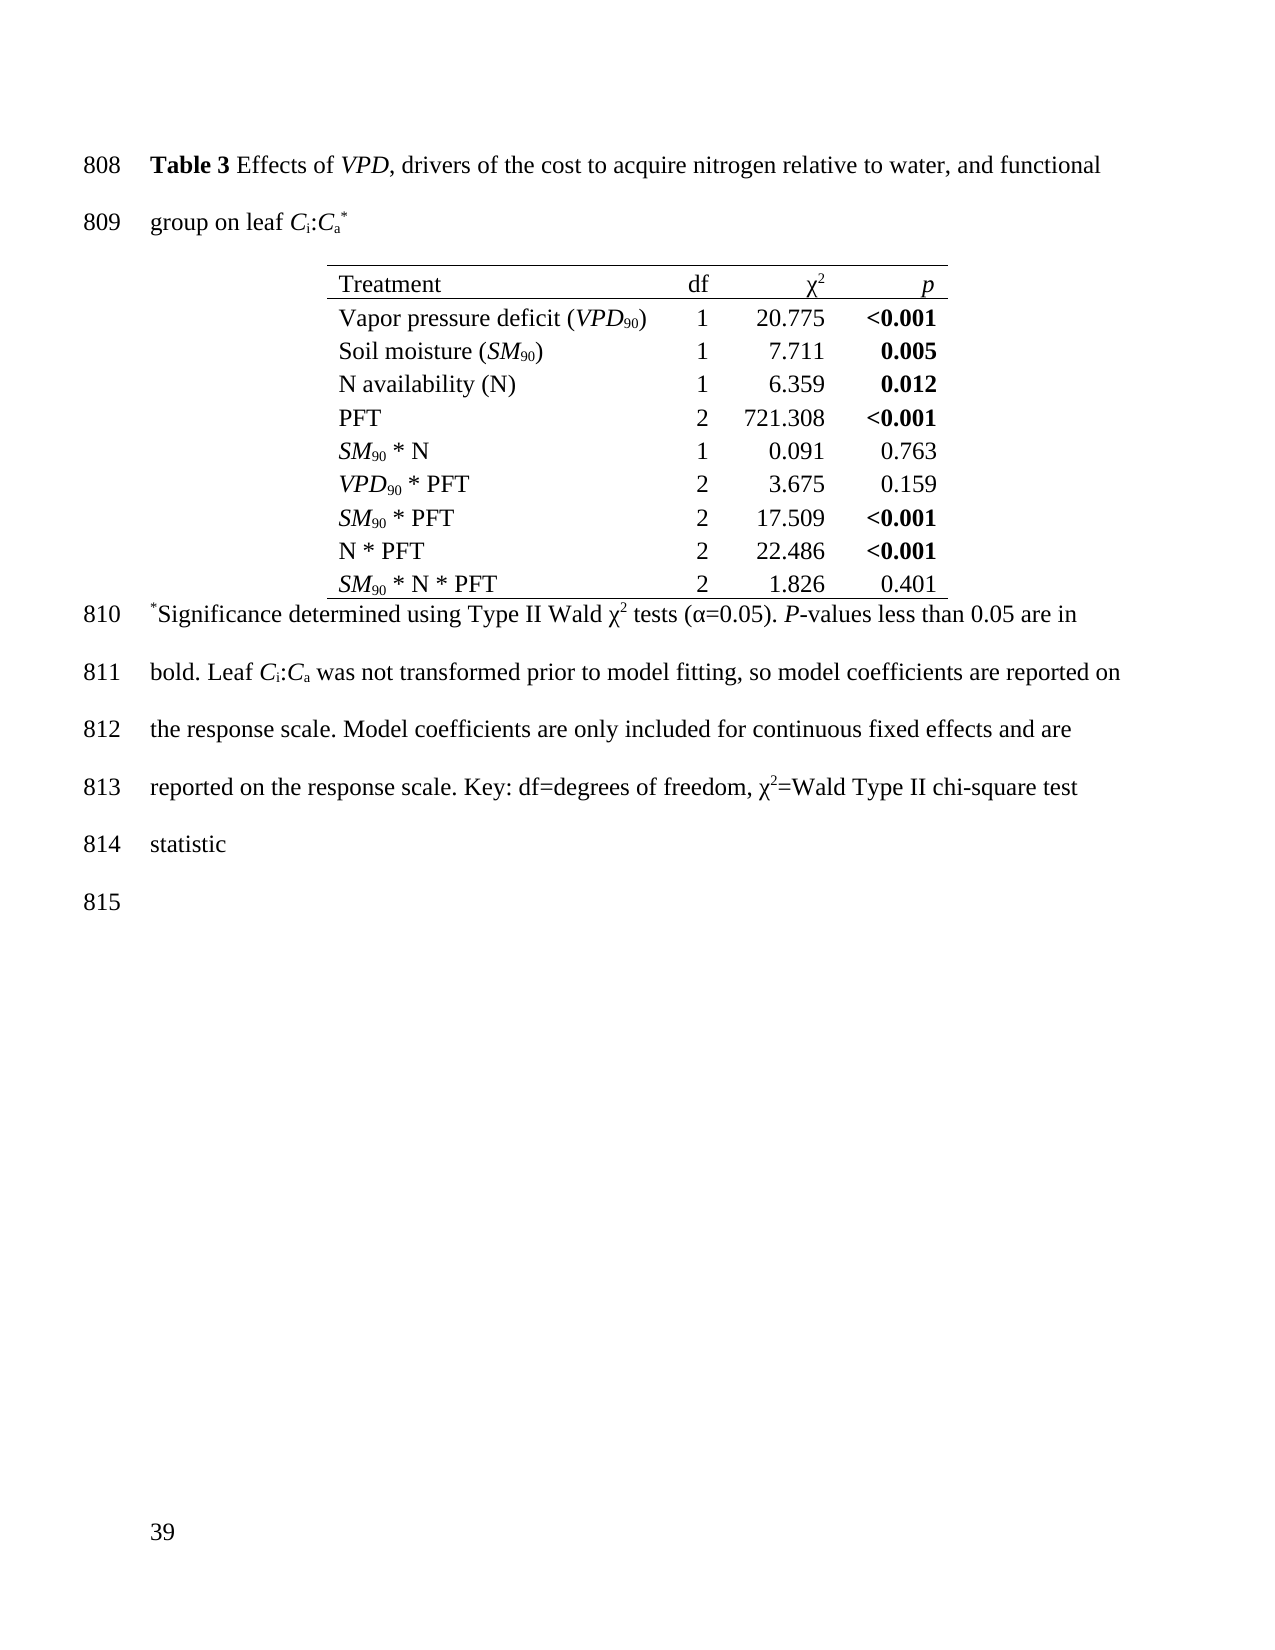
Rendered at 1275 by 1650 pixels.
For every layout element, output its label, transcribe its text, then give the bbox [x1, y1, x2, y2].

table_header df [664, 266, 720, 298]
table_cell 0.159 [836, 465, 948, 498]
table_cell 0.763 [836, 432, 948, 465]
table_cell 1 [664, 332, 720, 365]
table_cell <0.001 [836, 532, 948, 565]
table_cell 3.675 [720, 465, 836, 498]
text Table 3 Effects of VPD, drivers of the cost to acquire nitrogen relative to water, and functional group on leaf Ci:Ca* [150, 150, 1125, 236]
table_cell VPD90 * PFT [327, 465, 664, 498]
table_cell N * PFT [327, 532, 664, 565]
table_cell SM90 * PFT [327, 498, 664, 532]
table_cell 2 [664, 565, 720, 598]
table_cell SM90 * N [327, 432, 664, 465]
table_cell 1 [664, 365, 720, 398]
table_cell <0.001 [836, 498, 948, 532]
table_cell 2 [664, 498, 720, 532]
table_header Treatment [327, 266, 664, 298]
table_cell 20.775 [720, 299, 836, 332]
table_cell 0.012 [836, 365, 948, 398]
table_cell 0.005 [836, 332, 948, 365]
table_cell 1 [664, 432, 720, 465]
text *Significance determined using Type II Wald χ2 tests (α=0.05). P-values less than 0.05 are in bold. Leaf Ci:Ca was not transformed prior to model fitting, so model coefficients are reported on the response scale. Model coefficients are only included for continuous fixed effects and are reported on the response scale. Key: df=degrees of freedom, χ2=Wald Type II chi-square test statistic [150, 599, 1125, 858]
table_cell SM90 * N * PFT [327, 565, 664, 598]
table_cell <0.001 [836, 299, 948, 332]
table_cell 2 [664, 532, 720, 565]
table_cell 721.308 [720, 398, 836, 432]
table_cell 0.091 [720, 432, 836, 465]
table_cell 1 [664, 299, 720, 332]
table_cell 1.826 [720, 565, 836, 598]
table_cell 7.711 [720, 332, 836, 365]
table_cell 2 [664, 465, 720, 498]
table_cell 17.509 [720, 498, 836, 532]
table_cell 2 [664, 398, 720, 432]
table_cell N availability (N) [327, 365, 664, 398]
table_cell 22.486 [720, 532, 836, 565]
table_cell PFT [327, 398, 664, 432]
table_cell 6.359 [720, 365, 836, 398]
table_header p [836, 266, 948, 298]
table_cell 0.401 [836, 565, 948, 598]
table_cell Soil moisture (SM90) [327, 332, 664, 365]
table_cell <0.001 [836, 398, 948, 432]
table_cell Vapor pressure deficit (VPD90) [327, 299, 664, 332]
table_header χ2 [720, 266, 836, 298]
